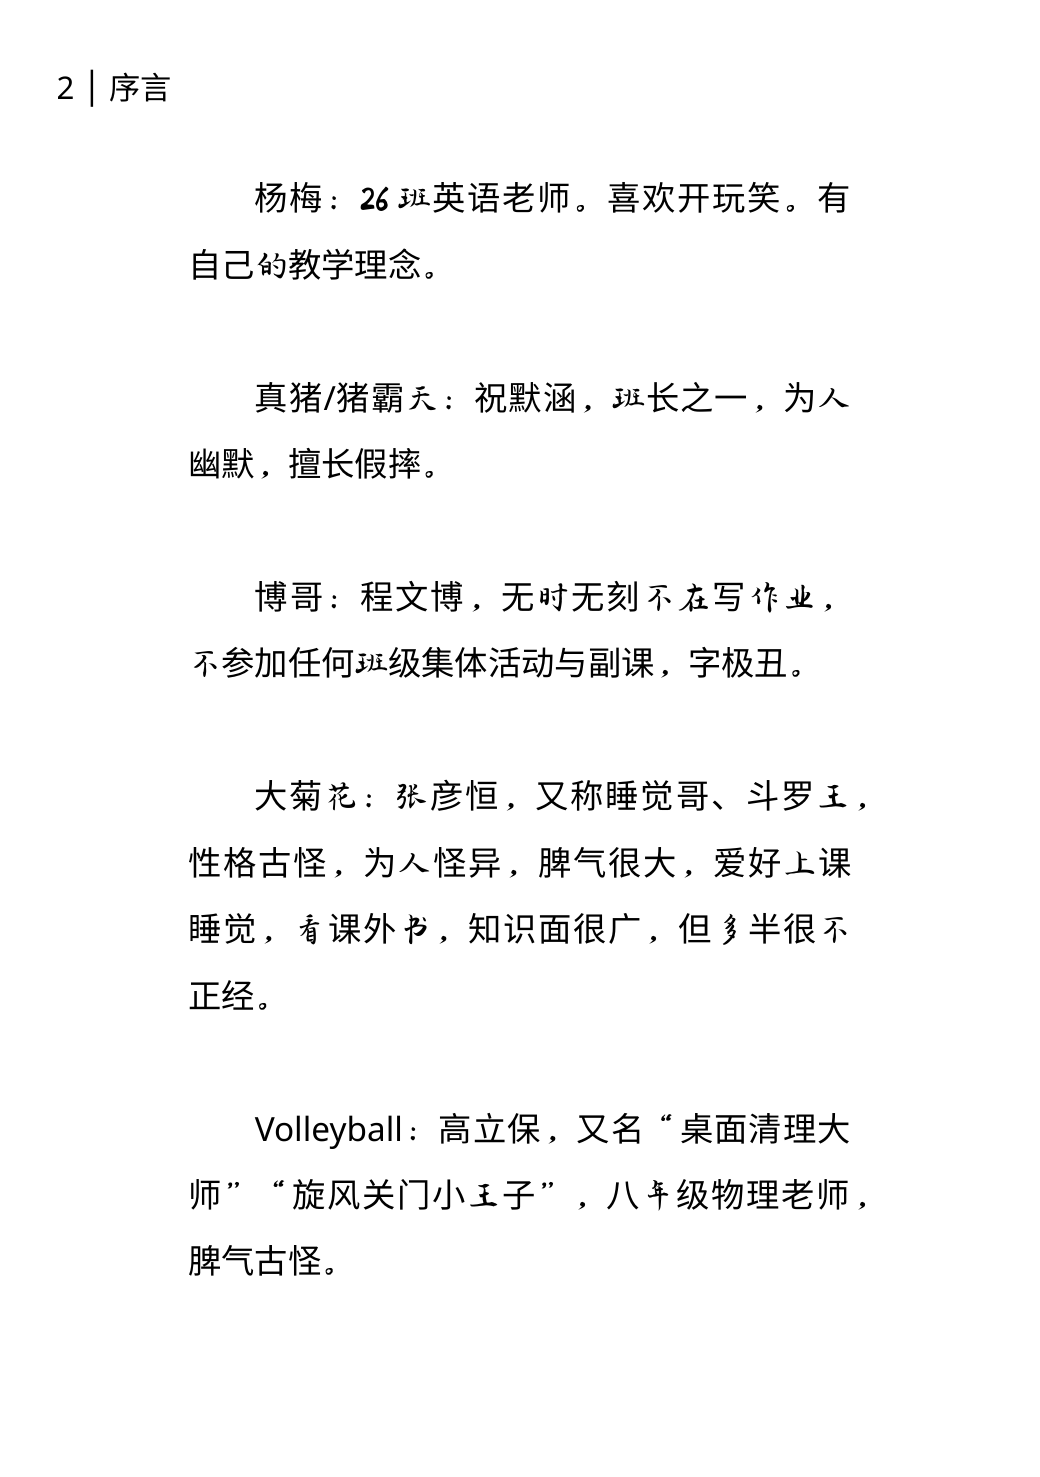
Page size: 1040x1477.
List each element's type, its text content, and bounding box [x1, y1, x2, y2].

text 大菊花：张彦恒，又称睡觉哥、斗罗王，性格古怪，为人怪异，脾气很大，爱好上课睡觉，看课外书，知识面很广，但多半很不正经。 [188, 764, 852, 1030]
text 博哥：程文博，无时无刻不在写作业，不参加任何班级集体活动与副课，字极丑。 [188, 565, 852, 698]
text 杨梅：26班英语老师。喜欢开玩笑。有自己的教学理念。 [188, 166, 852, 299]
text 真猪/猪霸天：祝默涵，班长之一，为人幽默，擅长假摔。 [188, 366, 852, 499]
text Volleyball：高立保，又名“桌面清理大师”“旋风关门小王子”，八年级物理老师，脾气古怪。 [188, 1097, 852, 1296]
